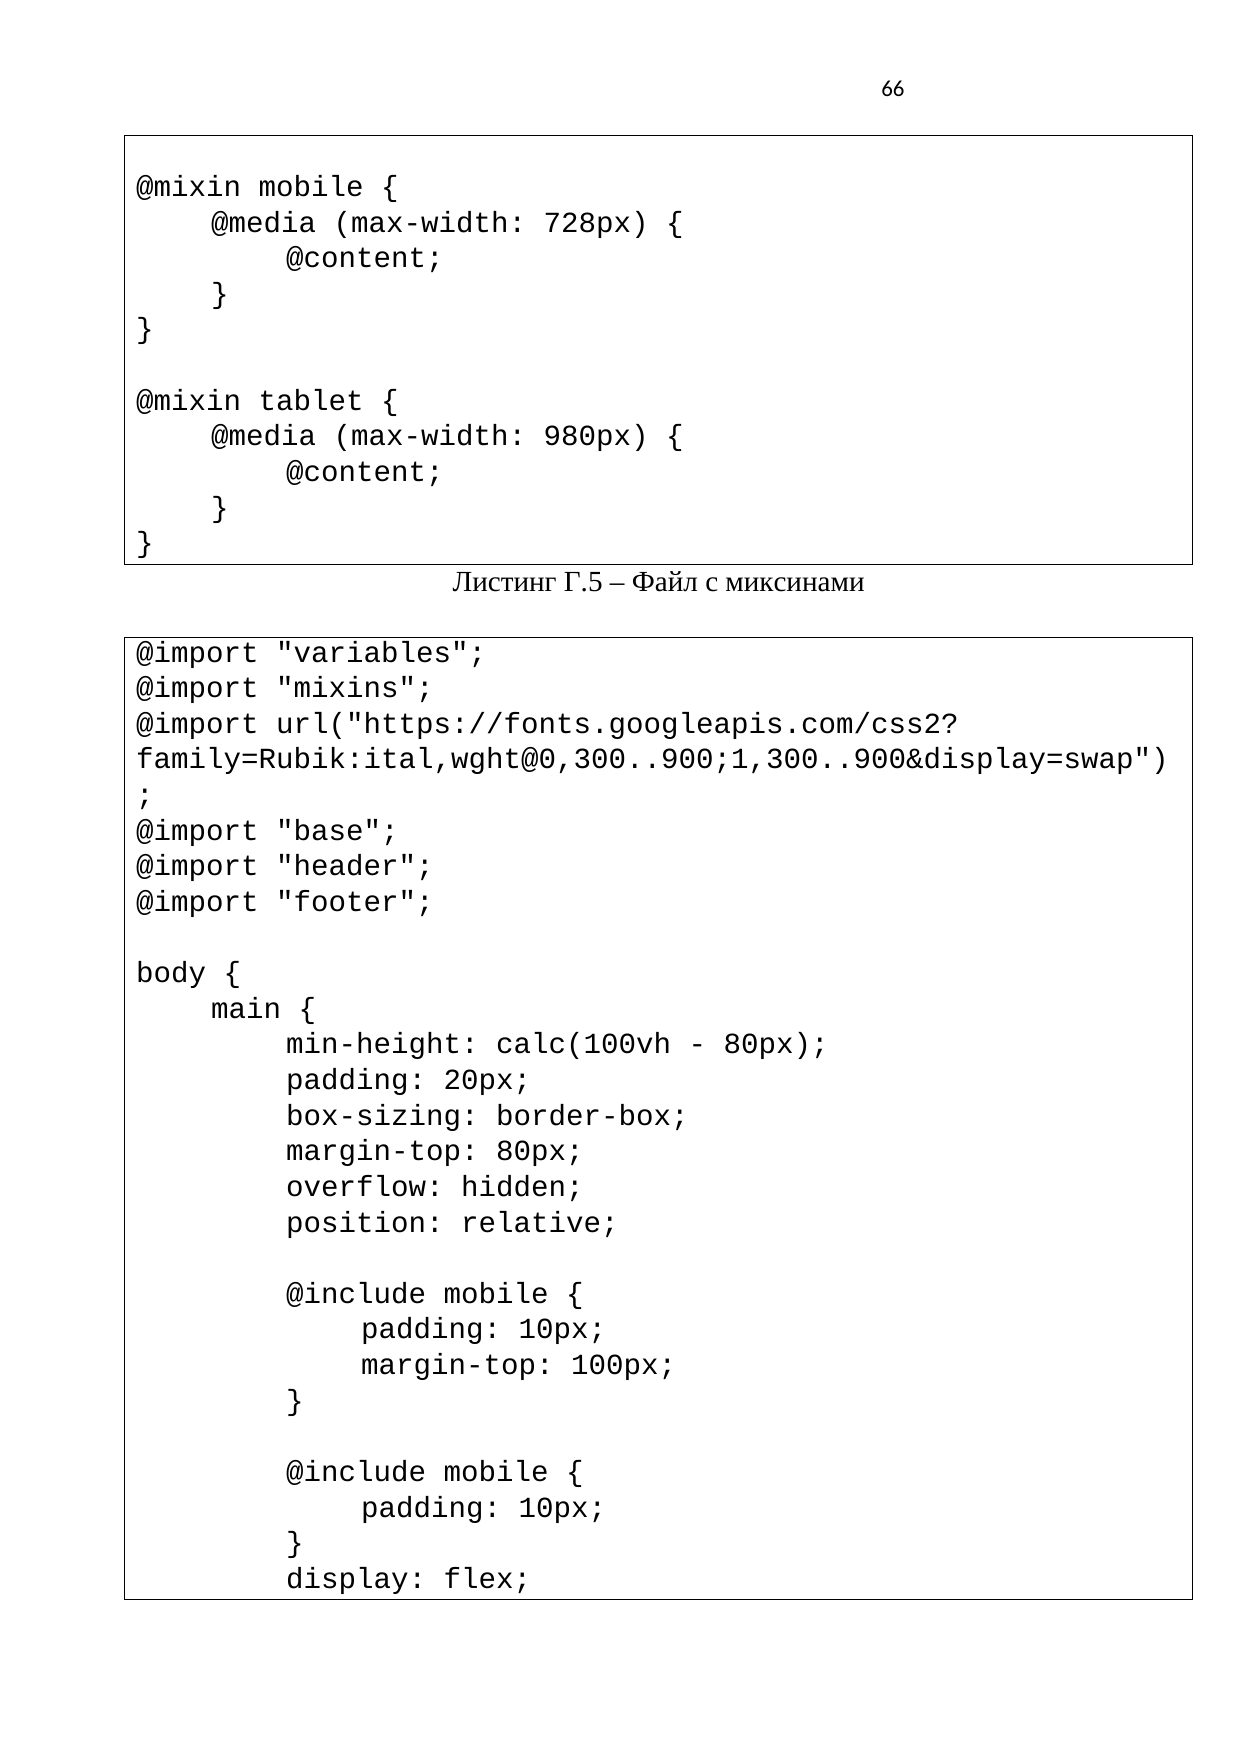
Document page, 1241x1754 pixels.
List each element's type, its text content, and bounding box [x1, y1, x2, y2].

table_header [125, 136, 1192, 563]
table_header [125, 638, 1192, 1599]
text Листинг Г.5 – Файл с миксинами [136, 565, 1181, 598]
